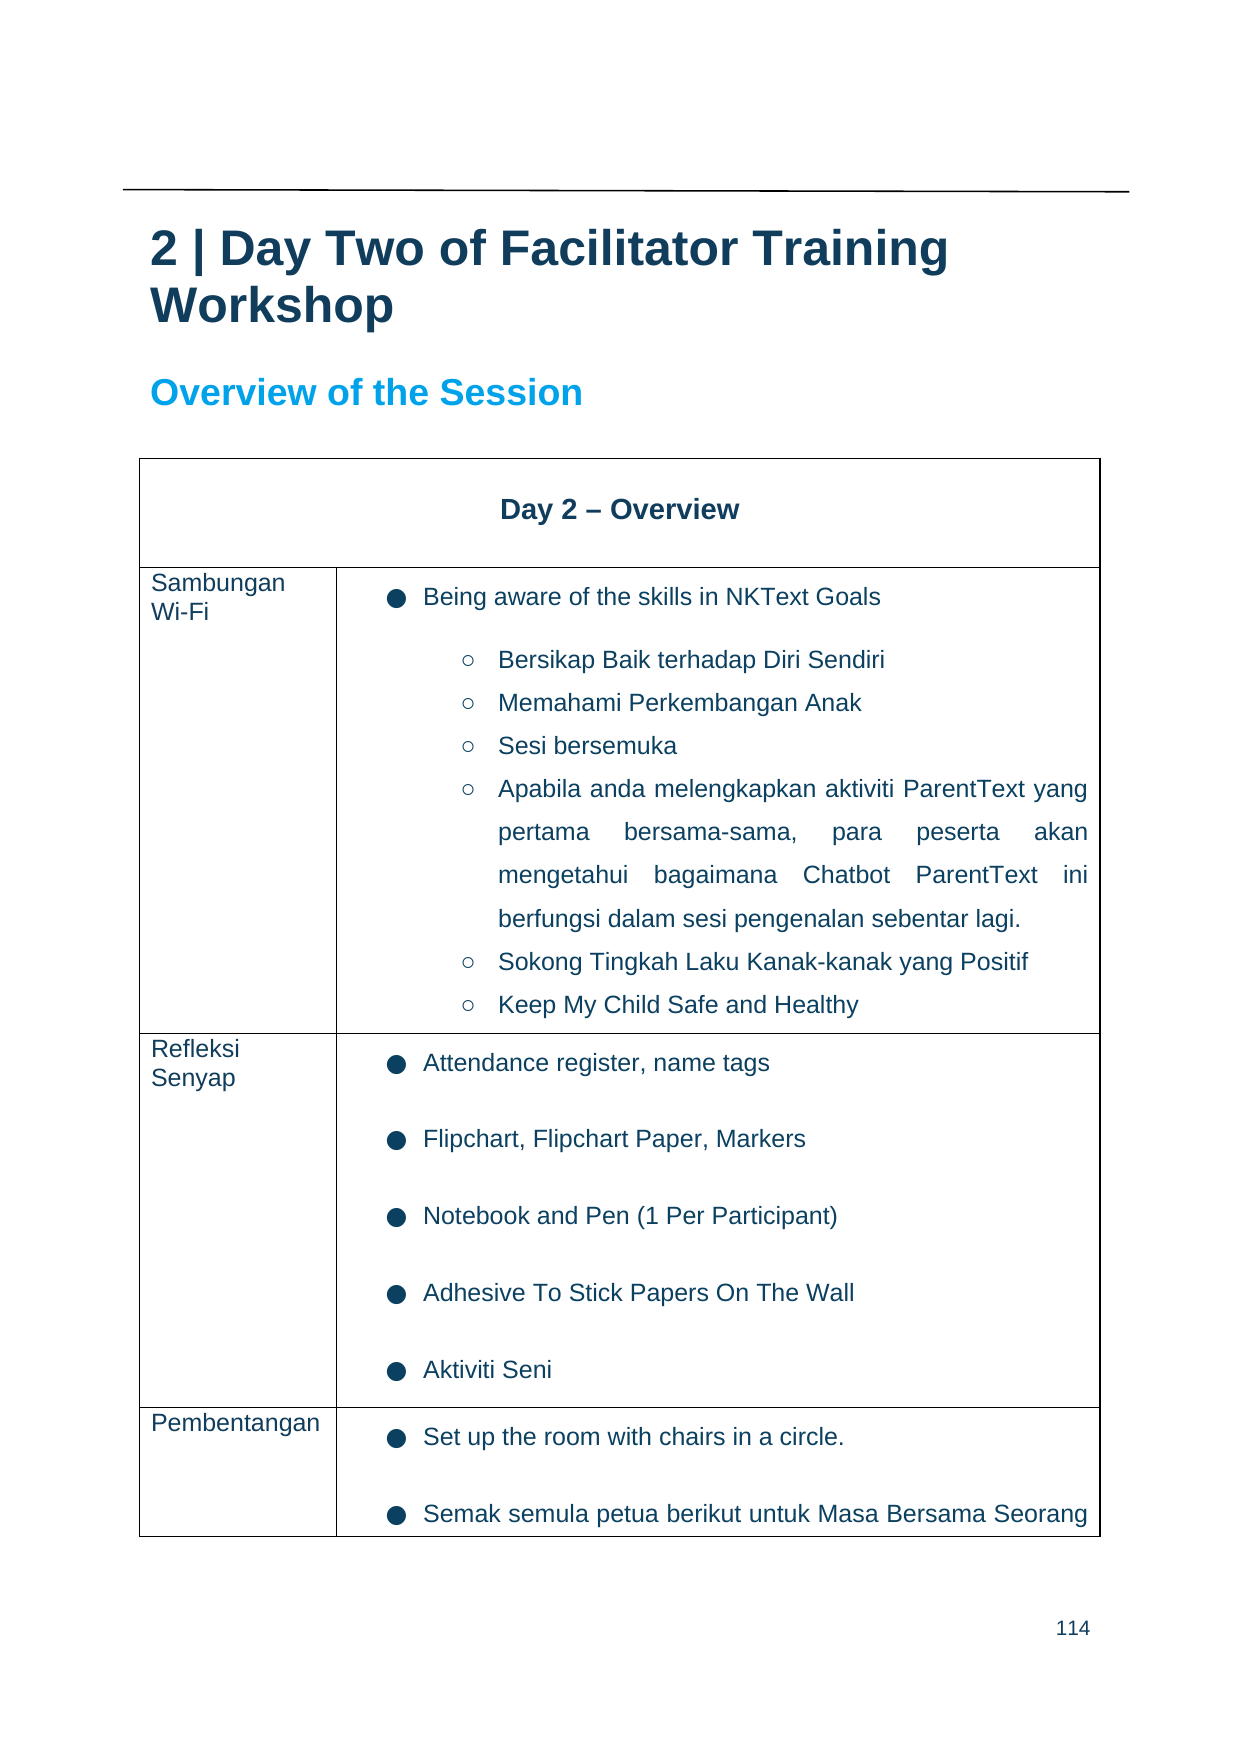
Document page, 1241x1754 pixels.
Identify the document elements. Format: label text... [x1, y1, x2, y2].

table_cell Refleksi Senyap [140, 1034, 336, 1407]
table_cell Being aware of the skills in NKText Goals Bersikap Baik terhadap Diri Sendiri Memahami Perkembangan Anak Sesi bersemuka Apabila anda melengkapkan aktiviti ParentText yang pertama bersama-sama, para peserta akan mengetahui bagaimana Chatbot ParentText ini berfungsi dalam sesi pengenalan sebentar lagi. Sokong Tingkah Laku Kanak-kanak yang Positif Keep My Child Safe and Healthy [337, 568, 1099, 1033]
subtitle 2 | Day Two of Facilitator Training Workshop [150, 218, 1090, 333]
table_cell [337, 1408, 1099, 1536]
table_cell Attendance register, name tags Flipchart, Flipchart Paper, Markers Notebook and Pen (1 Per Participant) Adhesive To Stick Papers On The Wall Aktiviti Seni [337, 1034, 1099, 1407]
table_cell Sambungan Wi-Fi [140, 568, 336, 1033]
table_cell Pembentangan [140, 1408, 336, 1536]
subtitle Overview of the Session [150, 371, 1090, 414]
table_header Day 2 – Overview [140, 459, 1099, 567]
